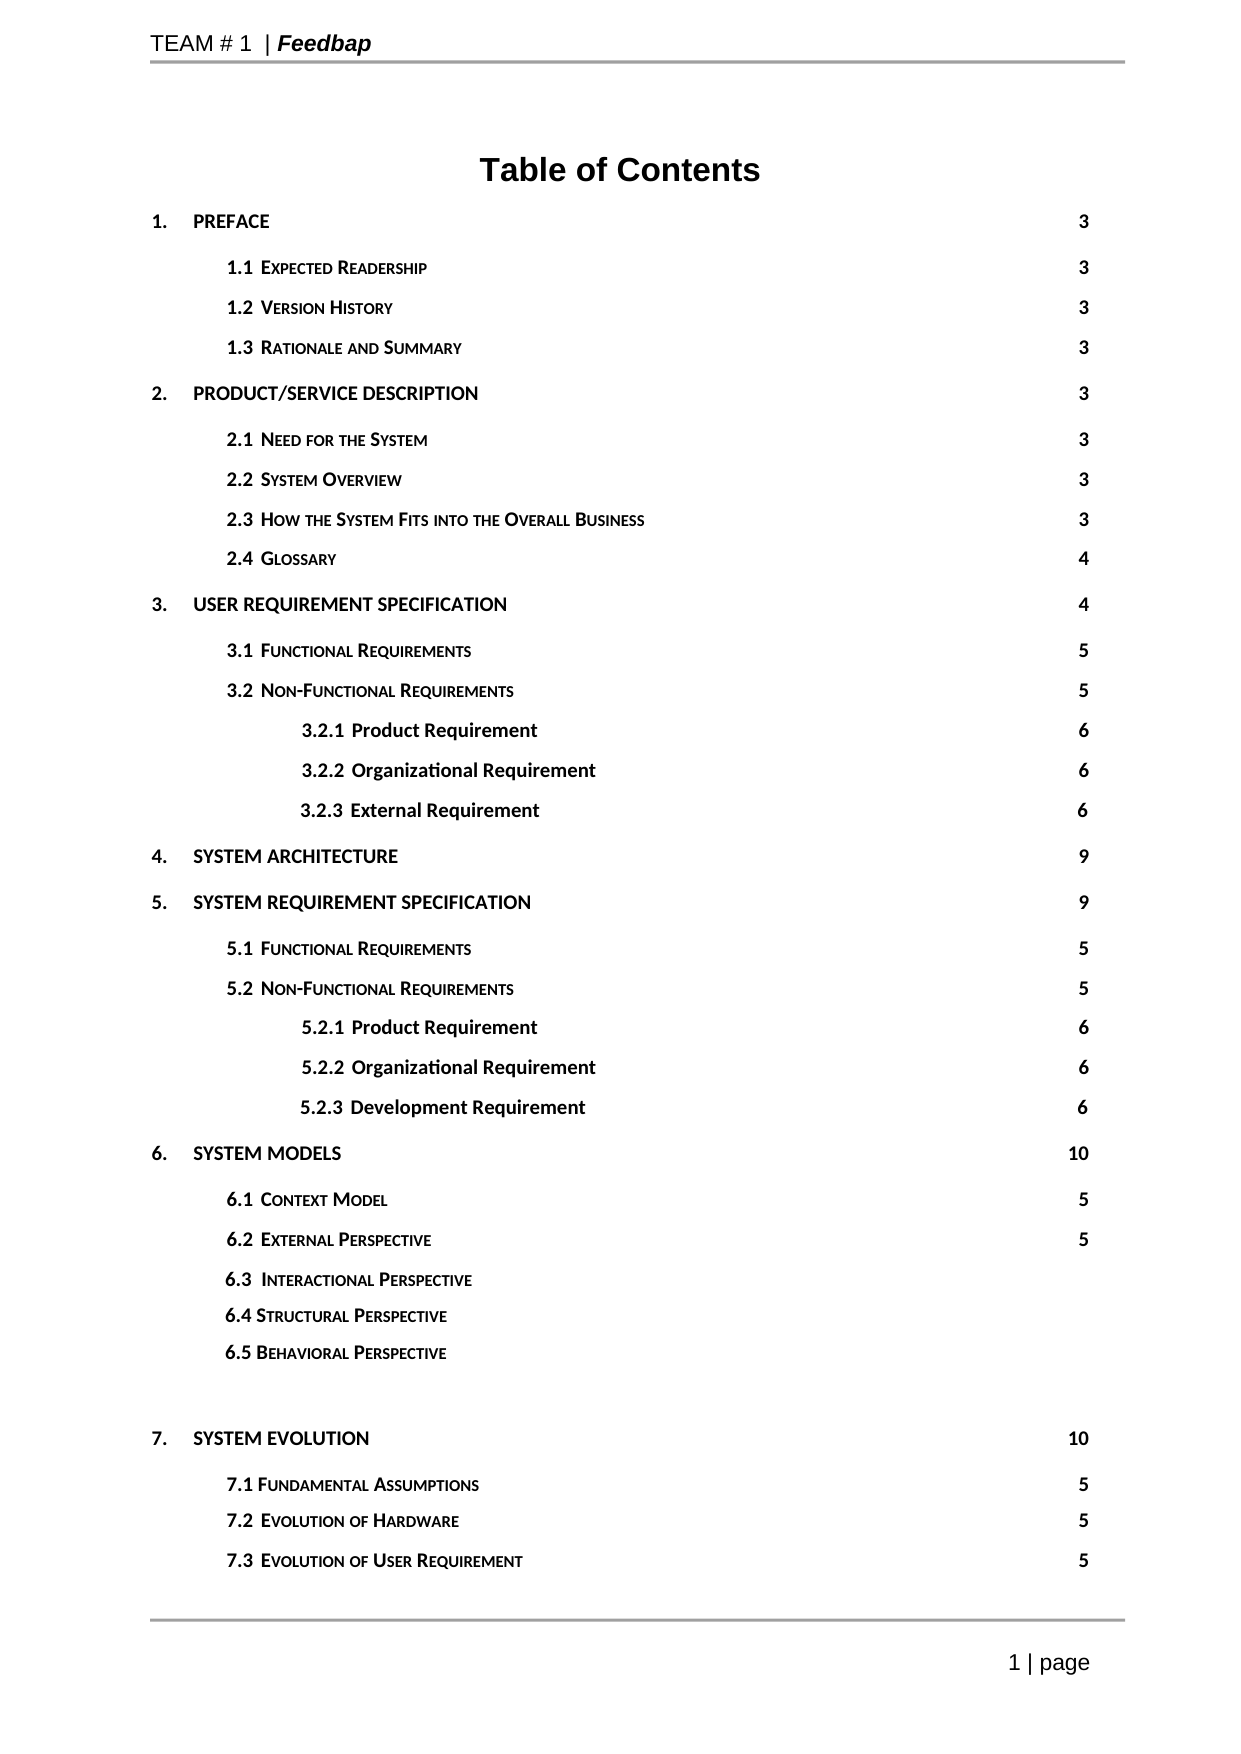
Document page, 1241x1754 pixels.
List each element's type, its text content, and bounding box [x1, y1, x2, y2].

text 1.2 Version History 3 [225, 294, 1090, 320]
text 6. SYSTEM MODELS 10 [150, 1140, 1090, 1166]
text 1.3 Rationale and Summary 3 [225, 334, 1090, 359]
text 6.1 Context Model 5 [225, 1186, 1090, 1212]
text 7.1 Fundamental Assumptions 5 [225, 1471, 1090, 1496]
text 1. PREFACE 3 [150, 208, 1090, 234]
text Table of Contents [150, 150, 1090, 188]
text 3.1 Functional Requirements 5 [225, 638, 1090, 663]
text 5.1 Functional Requirements 5 [225, 935, 1090, 960]
text 3.2.2 Organizational Requirement 6 [300, 757, 1090, 782]
text 2.1 Need for the System 3 [225, 426, 1090, 452]
text 2.4 Glossary 4 [225, 546, 1090, 571]
text 6.3 Interactional Perspective [225, 1266, 1090, 1291]
text 2.2 System Overview 3 [225, 466, 1090, 491]
text 3.2 Non-Functional Requirements 5 [225, 677, 1090, 703]
text 6.4 Structural Perspective [225, 1302, 1090, 1328]
text 6.5 Behavioral Perspective [225, 1339, 1090, 1364]
text 1.1 Expected Readership 3 [225, 254, 1090, 280]
text 3.2.3 External Requirement 6 [300, 797, 1090, 822]
text 5.2.1 Product Requirement 6 [300, 1014, 1090, 1040]
text 2.3 How the System Fits into the Overall Business 3 [225, 506, 1090, 531]
text 5.2 Non-Functional Requirements 5 [225, 975, 1090, 1000]
text 5. SYSTEM REQUIREMENT SPECIFICATION 9 [150, 889, 1090, 914]
text 5.2.2 Organizational Requirement 6 [300, 1054, 1090, 1080]
text 3. USER REQUIREMENT SPECIFICATION 4 [150, 592, 1090, 617]
text 3.2.1 Product Requirement 6 [300, 717, 1090, 743]
text 7.3 Evolution of User Requirement 5 [225, 1547, 1090, 1573]
text 2. PRODUCT/SERVICE DESCRIPTION 3 [150, 380, 1090, 406]
text 7.2 Evolution of Hardware 5 [225, 1508, 1090, 1533]
text 5.2.3 Development Requirement 6 [300, 1094, 1090, 1119]
text 6.2 External Perspective 5 [225, 1226, 1090, 1251]
text 7. SYSTEM EVOLUTION 10 [150, 1425, 1090, 1450]
text 4. SYSTEM ARCHITECTURE 9 [150, 843, 1090, 868]
